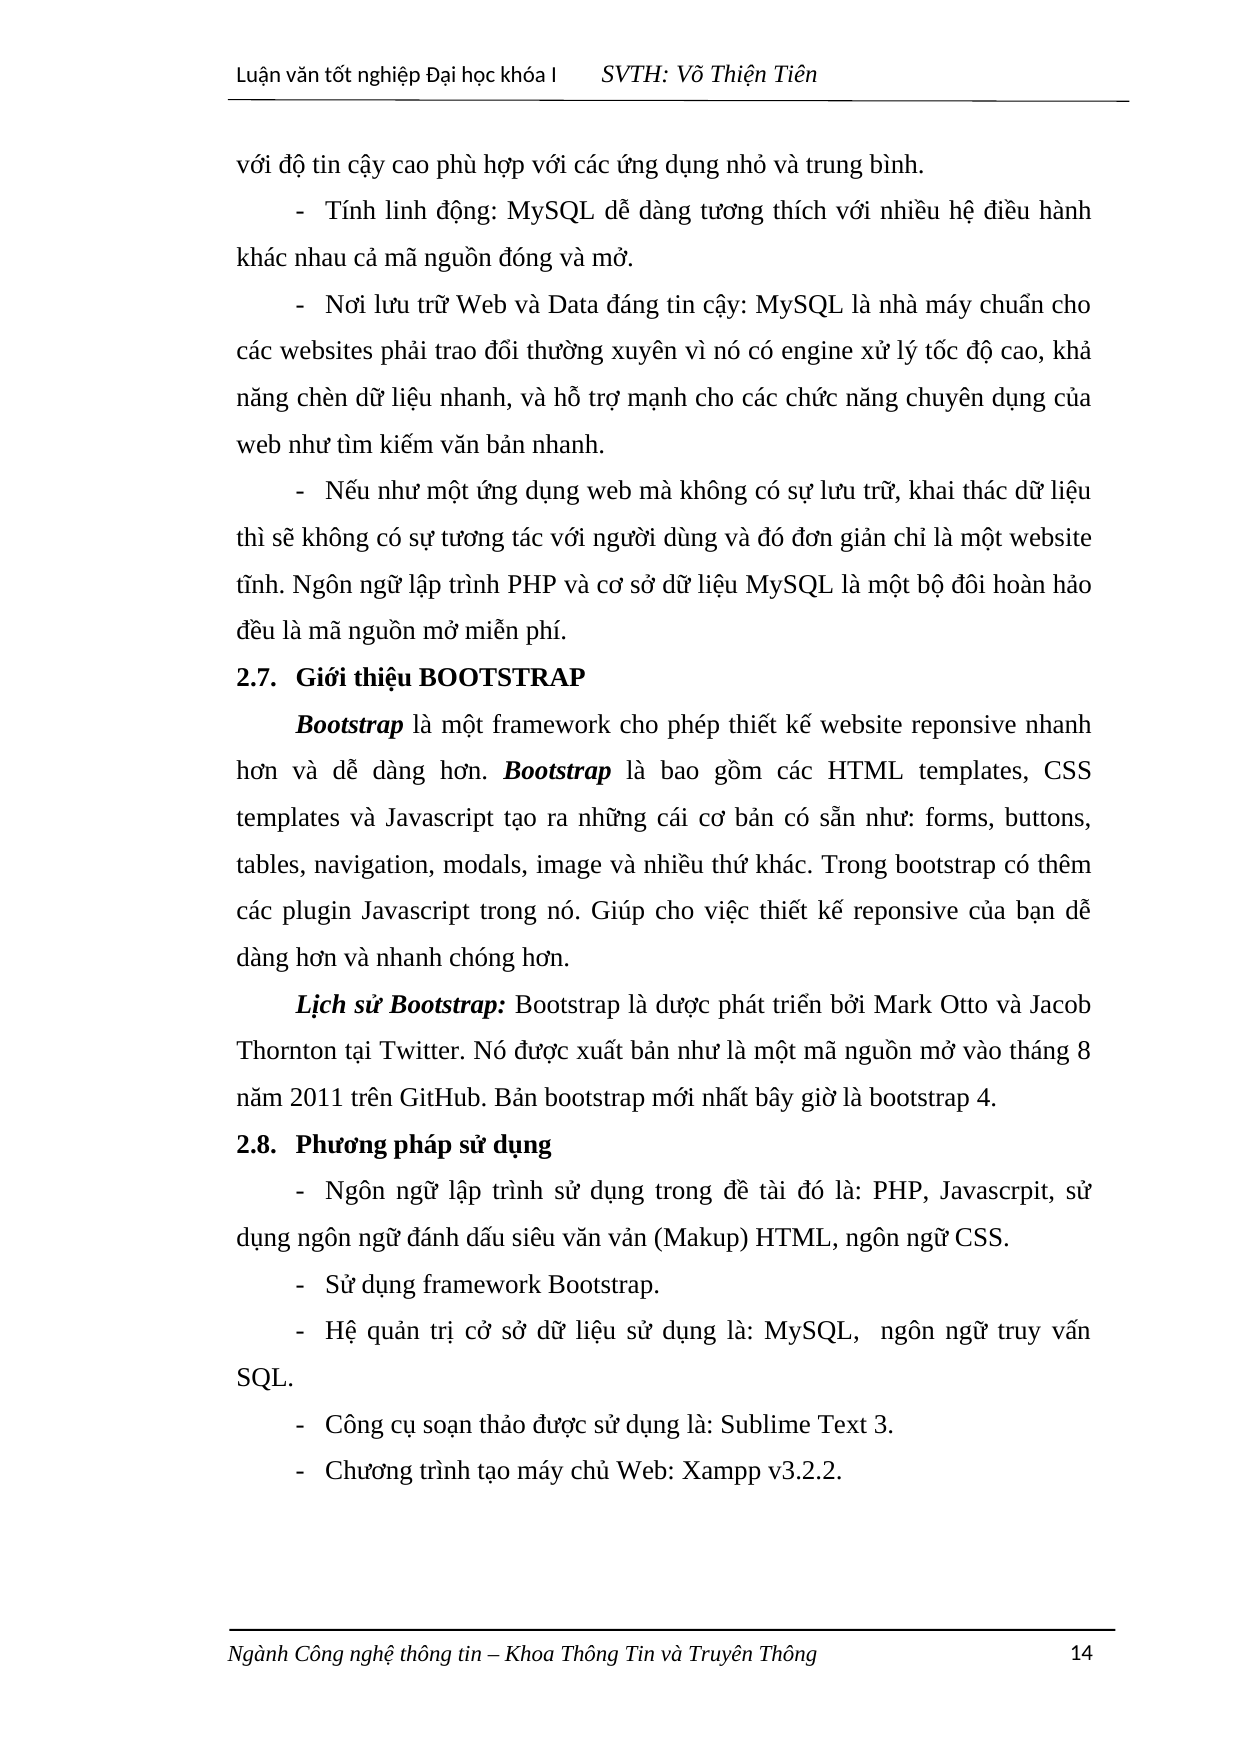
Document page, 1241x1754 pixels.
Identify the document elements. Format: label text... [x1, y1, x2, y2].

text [236, 148, 1093, 179]
text Tính linh động: MySQL dễ dàng tương thích với nhiều hệ điều hành khác nhau cả mã nguồn đóng và mở. [236, 194, 1093, 272]
text Nơi lưu trữ Web và Data đáng tin cậy: MySQL là nhà máy chuẩn cho các websites phải trao đổi thường xuyên vì nó có engine xử lý tốc độ cao, khả năng chèn dữ liệu nhanh, và hỗ trợ mạnh cho các chức năng chuyên dụng của web như tìm kiếm văn bản nhanh. [236, 288, 1093, 459]
text Chương trình tạo máy chủ Web: Xampp v3.2.2. [236, 1454, 1093, 1486]
text Nếu như một ứng dụng web mà không có sự lưu trữ, khai thác dữ liệu thì sẽ không có sự tương tác với người dùng và đó đơn giản chỉ là một website tĩnh. Ngôn ngữ lập trình PHP và cơ sở dữ liệu MySQL là một bộ đôi hoàn hảo đều là mã nguồn mở miễn phí. [236, 474, 1093, 646]
text Công cụ soạn thảo được sử dụng là: Sublime Text 3. [236, 1408, 1093, 1439]
text Bootstrap là một framework cho phép thiết kế website reponsive nhanh hơn và dễ dàng hơn. Bootstrap là bao gồm các HTML templates, CSS templates và Javascript tạo ra những cái cơ bản có sẵn như: forms, buttons, tables, navigation, modals, image và nhiều thứ khác. Trong bootstrap có thêm các plugin Javascript trong nó. Giúp cho việc thiết kế reponsive của bạn dễ dàng hơn và nhanh chóng hơn. [236, 708, 1093, 972]
text Ngôn ngữ lập trình sử dụng trong đề tài đó là: PHP, Javascrpit, sử dụng ngôn ngữ đánh dấu siêu văn vản (Makup) HTML, ngôn ngữ CSS. [236, 1174, 1093, 1252]
text Phương pháp sử dụng [236, 1128, 1093, 1159]
text Lịch sử Bootstrap: Bootstrap là dược phát triển bởi Mark Otto và Jacob Thornton tại Twitter. Nó được xuất bản như là một mã nguồn mở vào tháng 8 năm 2011 trên GitHub. Bản bootstrap mới nhất bây giờ là bootstrap 4. [236, 988, 1093, 1112]
text Hệ quản trị cở sở dữ liệu sử dụng là: MySQL, ngôn ngữ truy vấn SQL. [236, 1314, 1093, 1392]
text Giới thiệu BOOTSTRAP [236, 661, 1093, 692]
text Sử dụng framework Bootstrap. [236, 1268, 1093, 1299]
